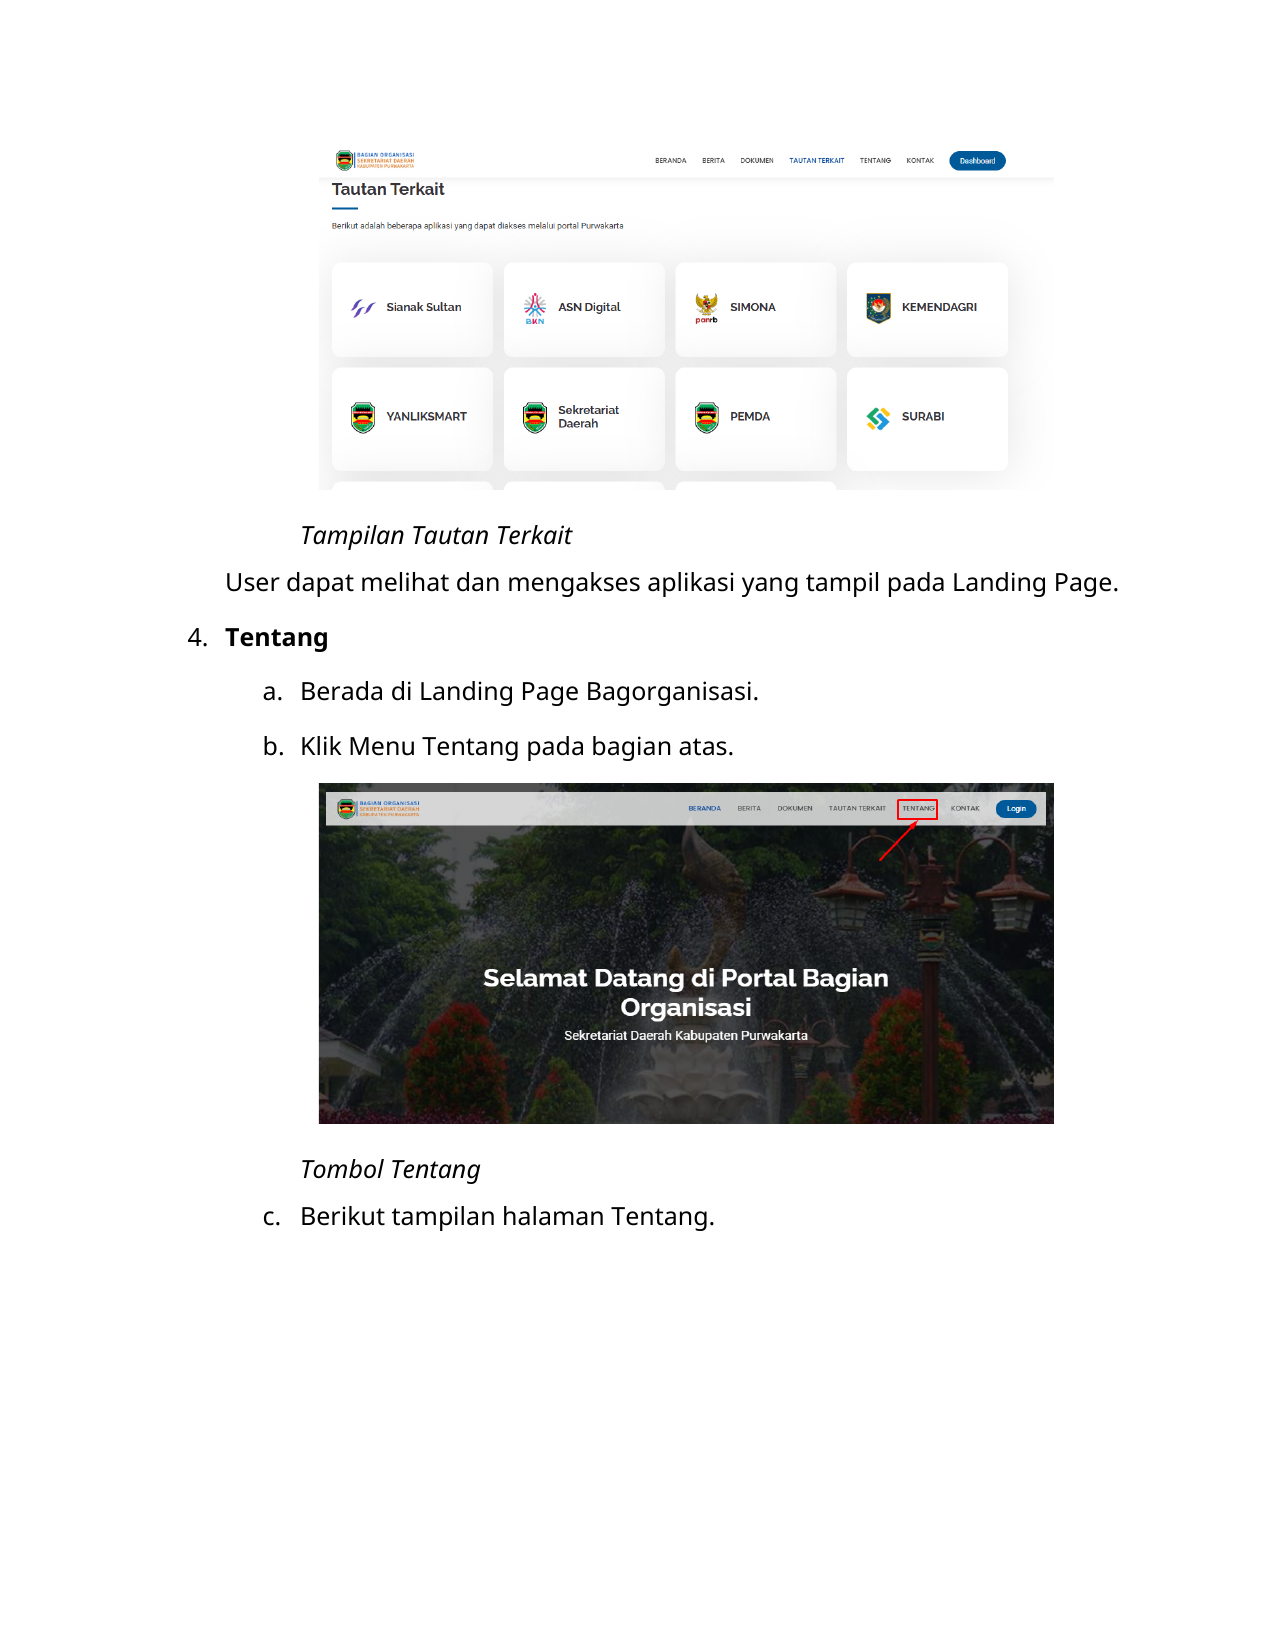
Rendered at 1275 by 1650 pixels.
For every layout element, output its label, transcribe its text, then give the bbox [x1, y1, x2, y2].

picture [318, 150, 1054, 490]
list Klik Menu Tentang pada bagian atas. [262, 729, 1125, 763]
list Berikut tampilan halaman Tentang. [262, 1198, 1125, 1232]
list User dapat melihat dan mengakses aplikasi yang tampil pada Landing Page. [187, 564, 1125, 598]
list Berada di Landing Page Bagorganisasi. [262, 674, 1125, 708]
list Tentang [187, 619, 1125, 653]
list Tombol Tentang [262, 1152, 1125, 1186]
picture [318, 783, 1054, 1124]
list Tampilan Tautan Terkait [262, 518, 1125, 552]
